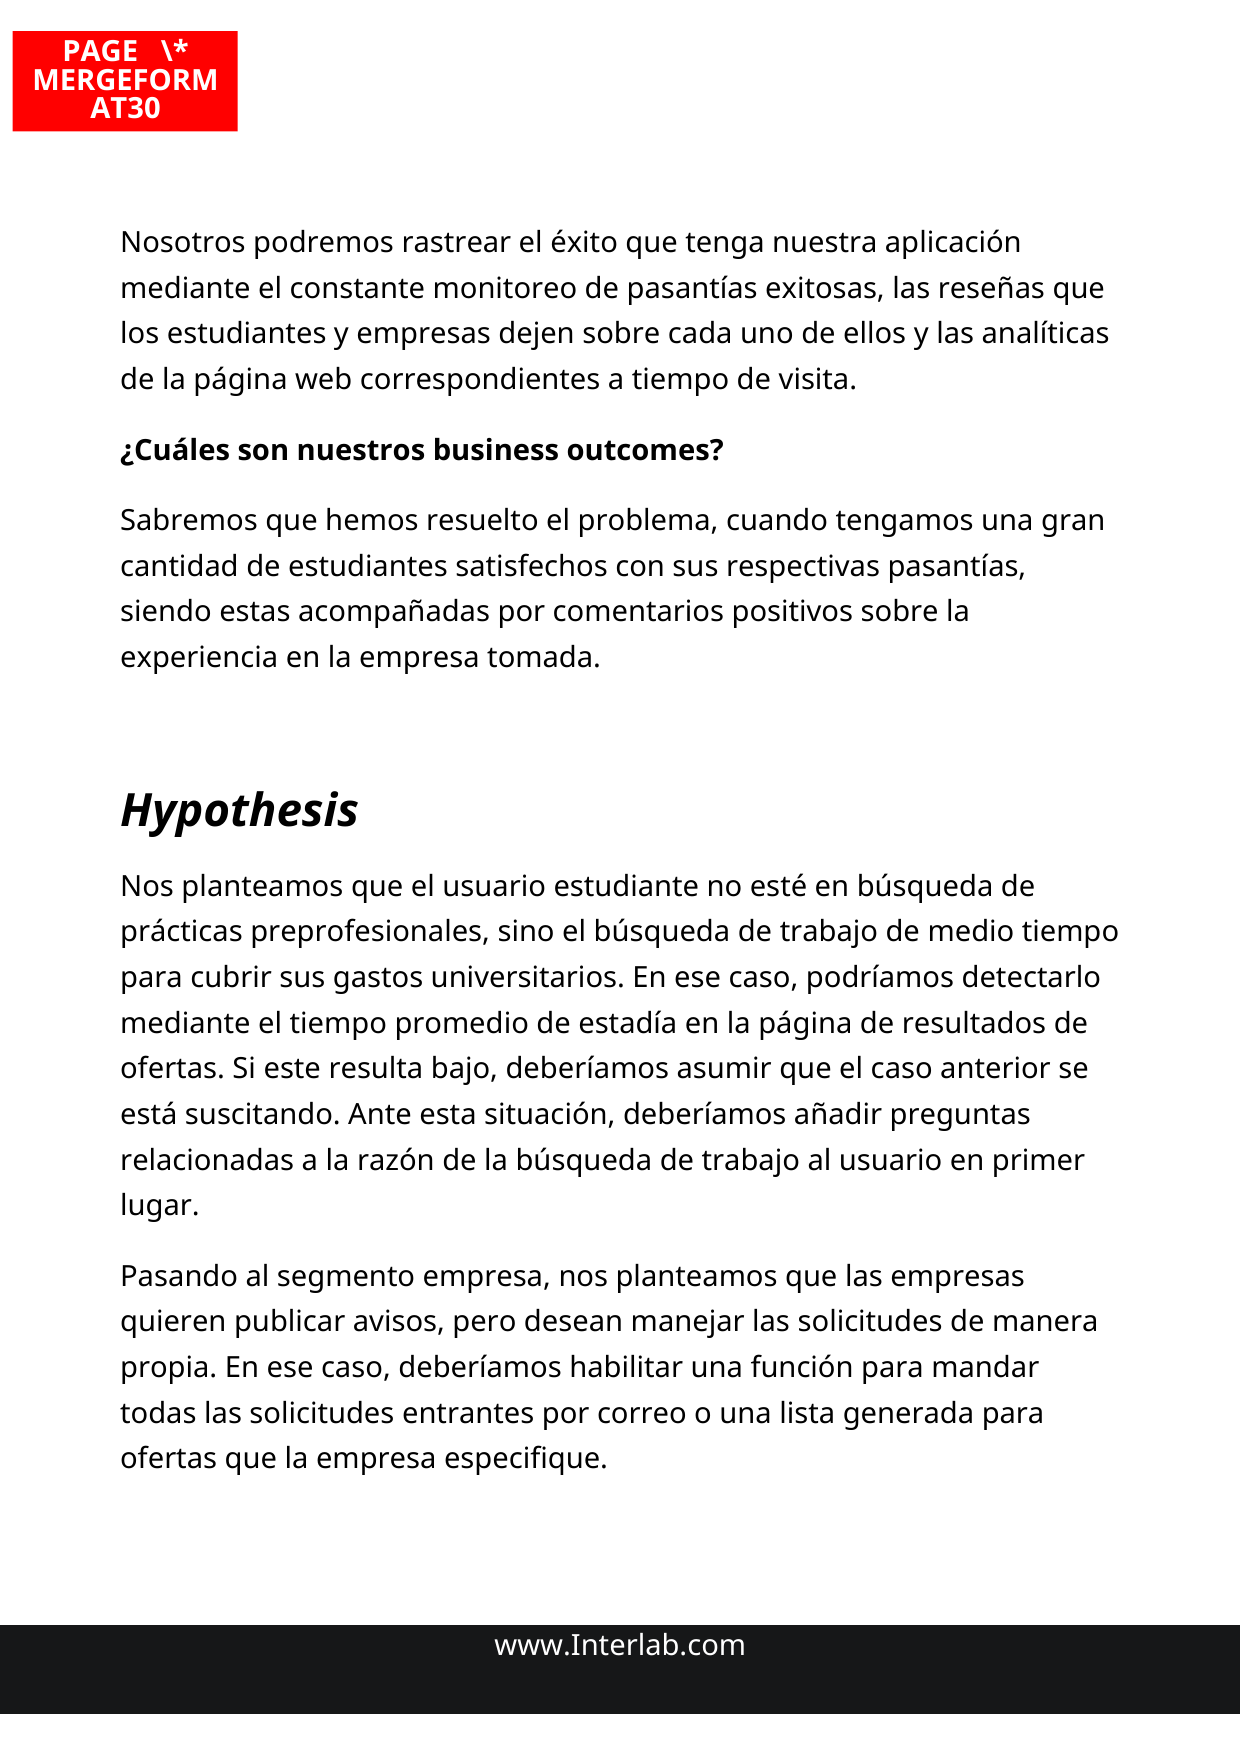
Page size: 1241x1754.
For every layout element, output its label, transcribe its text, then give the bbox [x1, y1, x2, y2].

text ¿Cuáles son nuestros business outcomes? [120, 429, 1120, 468]
text Pasando al segmento empresa, nos planteamos que las empresas quieren publicar avisos, pero desean manejar las solicitudes de manera propia. En ese caso, deberíamos habilitar una función para mandar todas las solicitudes entrantes por correo o una lista generada para ofertas que la empresa especifique. [120, 1255, 1120, 1477]
text Sabremos que hemos resuelto el problema, cuando tengamos una gran cantidad de estudiantes satisfechos con sus respectivas pasantías, siendo estas acompañadas por comentarios positivos sobre la experiencia en la empresa tomada. [120, 499, 1120, 676]
subtitle Hypothesis [120, 778, 1120, 840]
text Nos planteamos que el usuario estudiante no esté en búsqueda de prácticas preprofesionales, sino el búsqueda de trabajo de medio tiempo para cubrir sus gastos universitarios. En ese caso, podríamos detectarlo mediante el tiempo promedio de estadía en la página de resultados de ofertas. Si este resulta bajo, deberíamos asumir que el caso anterior se está suscitando. Ante esta situación, deberíamos añadir preguntas relacionadas a la razón de la búsqueda de trabajo al usuario en primer lugar. [120, 865, 1120, 1224]
text Nosotros podremos rastrear el éxito que tenga nuestra aplicación mediante el constante monitoreo de pasantías exitosas, las reseñas que los estudiantes y empresas dejen sobre cada uno de ellos y las analíticas de la página web correspondientes a tiempo de visita. [120, 221, 1120, 398]
